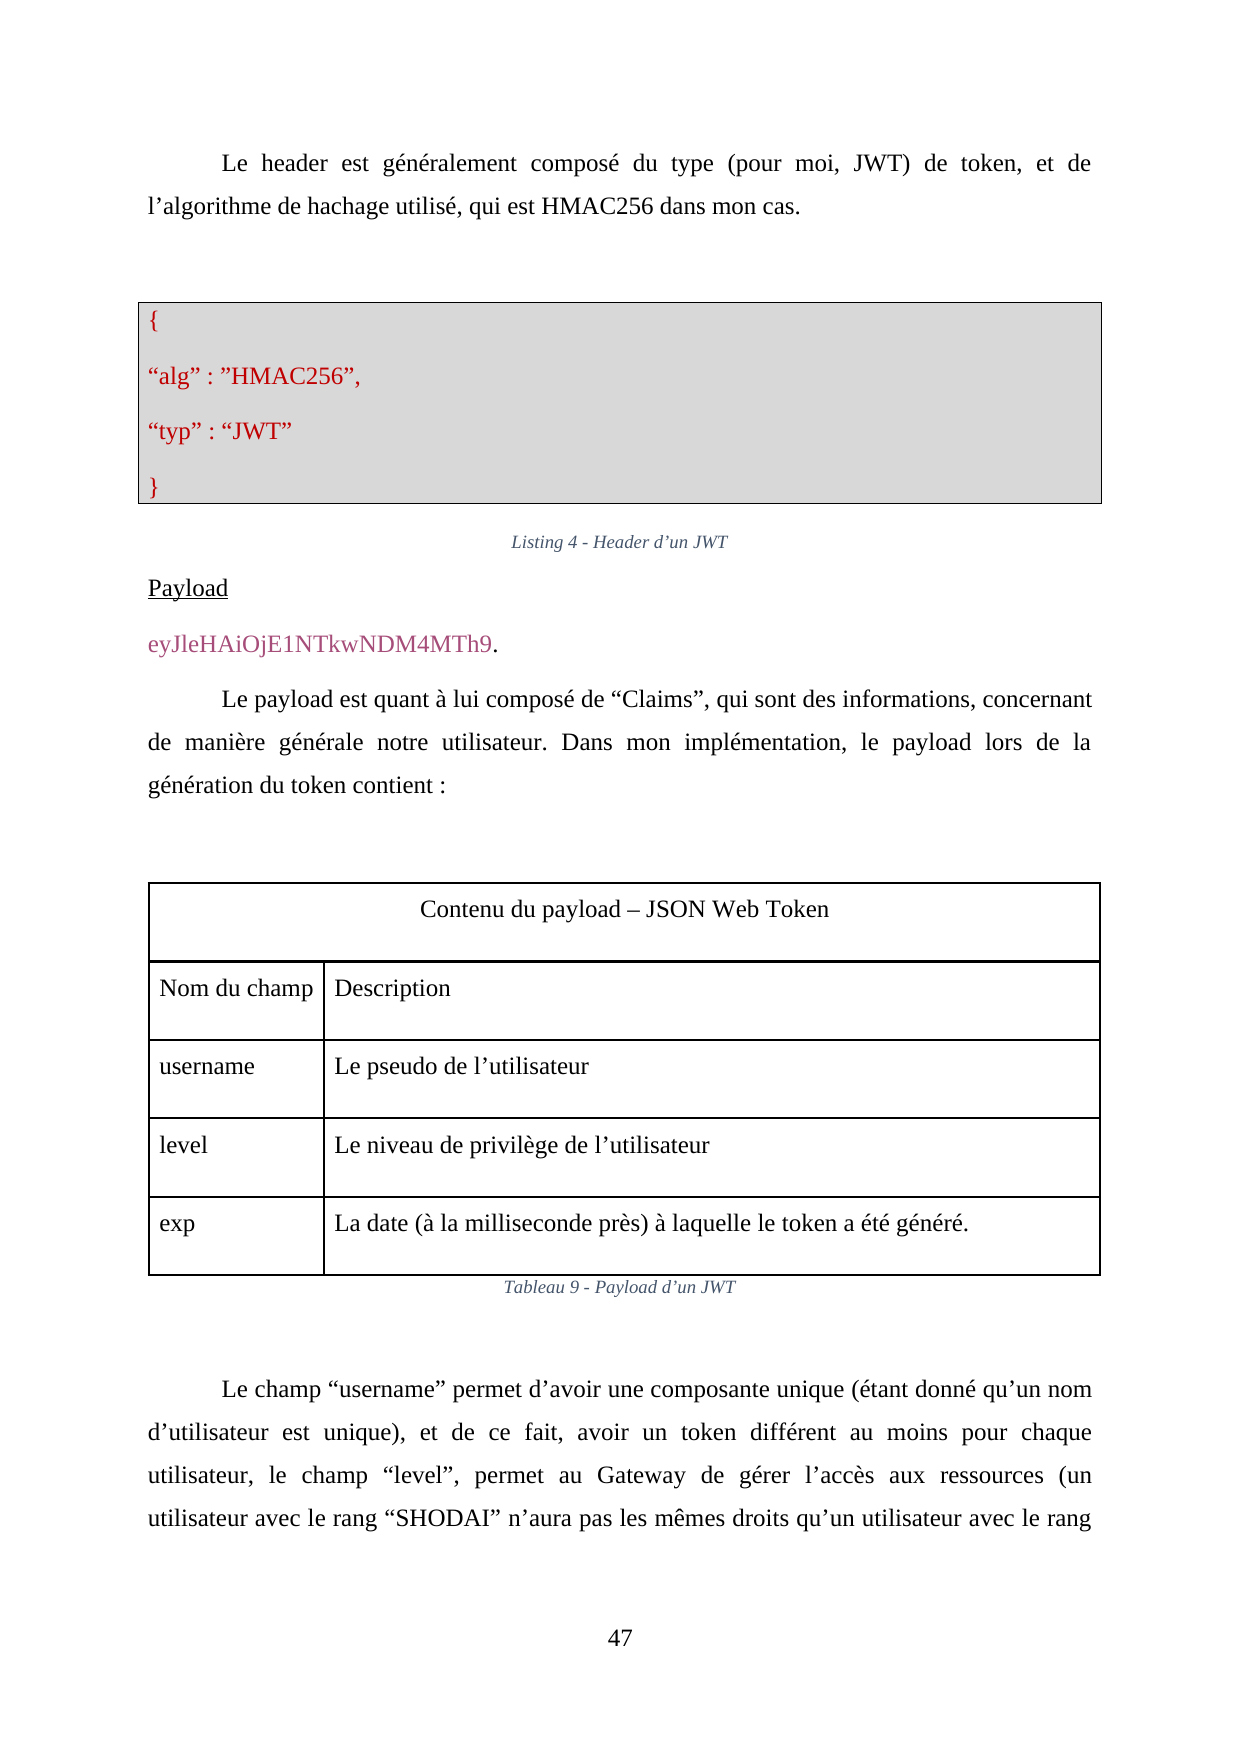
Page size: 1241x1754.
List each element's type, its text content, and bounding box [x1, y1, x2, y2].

table_cell Le pseudo de l’utilisateur [325, 1041, 1099, 1117]
table_cell exp [150, 1198, 323, 1274]
list “alg” : ”HMAC256”, [139, 358, 1101, 389]
list “typ” : “JWT” [139, 413, 1101, 445]
text eyJleHAiOjE1NTkwNDM4MTh9. [148, 629, 1093, 657]
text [148, 1374, 1093, 1532]
table_header Contenu du payload – JSON Web Token [150, 884, 1099, 960]
table_cell level [150, 1119, 323, 1196]
list } [139, 469, 1101, 503]
table_cell Description [325, 963, 1099, 1039]
table_cell username [150, 1041, 323, 1117]
list { [139, 303, 1101, 334]
text Tableau 9 - Payload d’un JWT [148, 1276, 1093, 1298]
text Le header est généralement composé du type (pour moi, JWT) de token, et de l’algorithme de hachage utilisé, qui est HMAC256 dans mon cas. [148, 148, 1093, 219]
text Payload [148, 573, 1093, 602]
table_cell Le niveau de privilège de l’utilisateur [325, 1119, 1099, 1196]
table_cell La date (à la milliseconde près) à laquelle le token a été généré. [325, 1198, 1099, 1274]
table_cell Nom du champ [150, 963, 323, 1039]
text Listing 4 - Header d’un JWT [148, 531, 1093, 552]
text Le payload est quant à lui composé de “Claims”, qui sont des informations, concernant de manière générale notre utilisateur. Dans mon implémentation, le payload lors de la génération du token contient : [148, 684, 1093, 799]
